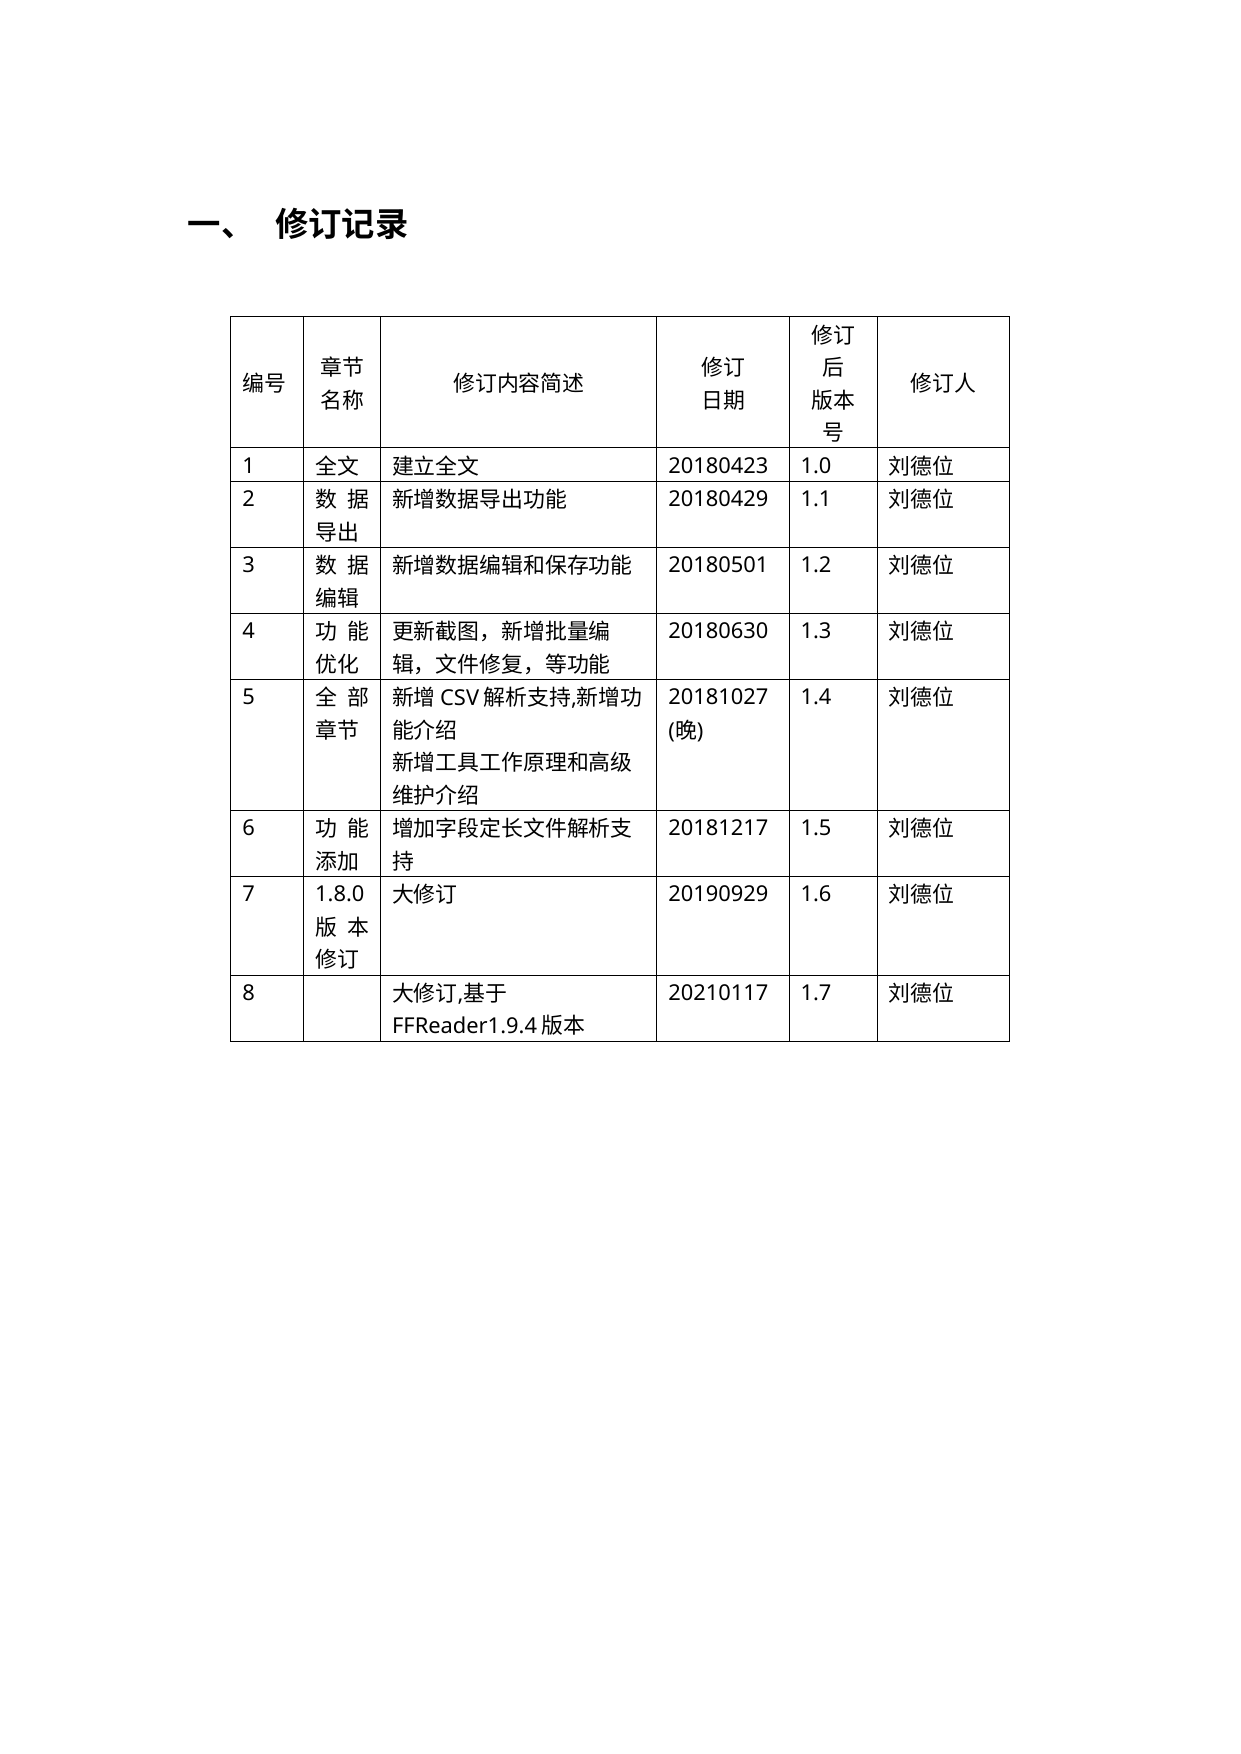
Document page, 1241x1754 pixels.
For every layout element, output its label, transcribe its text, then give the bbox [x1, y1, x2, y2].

table_header 编号 [231, 317, 303, 447]
table_cell 全文 [304, 448, 380, 481]
table_cell 功能添加 [304, 811, 380, 876]
table_cell 1.7 [790, 976, 877, 1041]
table_cell 刘德位 [878, 976, 1009, 1041]
table_cell 20180423 [657, 448, 789, 481]
table_cell 数据导出 [304, 482, 380, 547]
table_cell 1 [231, 448, 303, 481]
table_cell 20180501 [657, 548, 789, 613]
table_cell 建立全文 [381, 448, 656, 481]
table_cell 1.0 [790, 448, 877, 481]
table_cell 更新截图，新增批量编辑，文件修复，等功能 [381, 614, 656, 679]
table_header 修订后 版本号 [790, 317, 877, 447]
table_cell 刘德位 [878, 614, 1009, 679]
table_cell 20210117 [657, 976, 789, 1041]
table_header 修订人 [878, 317, 1009, 447]
table_cell 新增CSV解析支持,新增功能介绍 新增工具工作原理和高级维护介绍 [381, 680, 656, 810]
table_cell 新增数据编辑和保存功能 [381, 548, 656, 613]
table_cell 20190929 [657, 877, 789, 974]
table_cell 刘德位 [878, 448, 1009, 481]
table_cell 1.6 [790, 877, 877, 974]
table_header 章节 名称 [304, 317, 380, 447]
table_cell 20181027(晚) [657, 680, 789, 810]
table_cell 3 [231, 548, 303, 613]
table_cell 刘德位 [878, 482, 1009, 547]
table_cell 大修订,基于FFReader1.9.4版本 [381, 976, 656, 1041]
table_cell 刘德位 [878, 877, 1009, 974]
table_cell [304, 976, 380, 1041]
table_header 修订 日期 [657, 317, 789, 447]
table_cell 1.5 [790, 811, 877, 876]
table_cell 刘德位 [878, 811, 1009, 876]
table_cell 1.1 [790, 482, 877, 547]
table_cell 新增数据导出功能 [381, 482, 656, 547]
table_cell 增加字段定长文件解析支持 [381, 811, 656, 876]
table_cell 刘德位 [878, 680, 1009, 810]
table_cell 20181217 [657, 811, 789, 876]
table_cell 20180429 [657, 482, 789, 547]
table_cell 1.3 [790, 614, 877, 679]
table_cell 6 [231, 811, 303, 876]
table_cell 1.8.0版本修订 [304, 877, 380, 974]
table_cell 大修订 [381, 877, 656, 974]
table_header 修订内容简述 [381, 317, 656, 447]
table_cell 4 [231, 614, 303, 679]
table_cell 功能优化 [304, 614, 380, 679]
table_cell 全部章节 [304, 680, 380, 810]
table_cell 2 [231, 482, 303, 547]
table_cell 20180630 [657, 614, 789, 679]
subtitle 修订记录 [187, 189, 1053, 254]
table_cell 5 [231, 680, 303, 810]
table_cell 7 [231, 877, 303, 974]
table_cell 数据编辑 [304, 548, 380, 613]
table_cell 刘德位 [878, 548, 1009, 613]
table_cell 1.2 [790, 548, 877, 613]
table_cell 8 [231, 976, 303, 1041]
table_cell 1.4 [790, 680, 877, 810]
